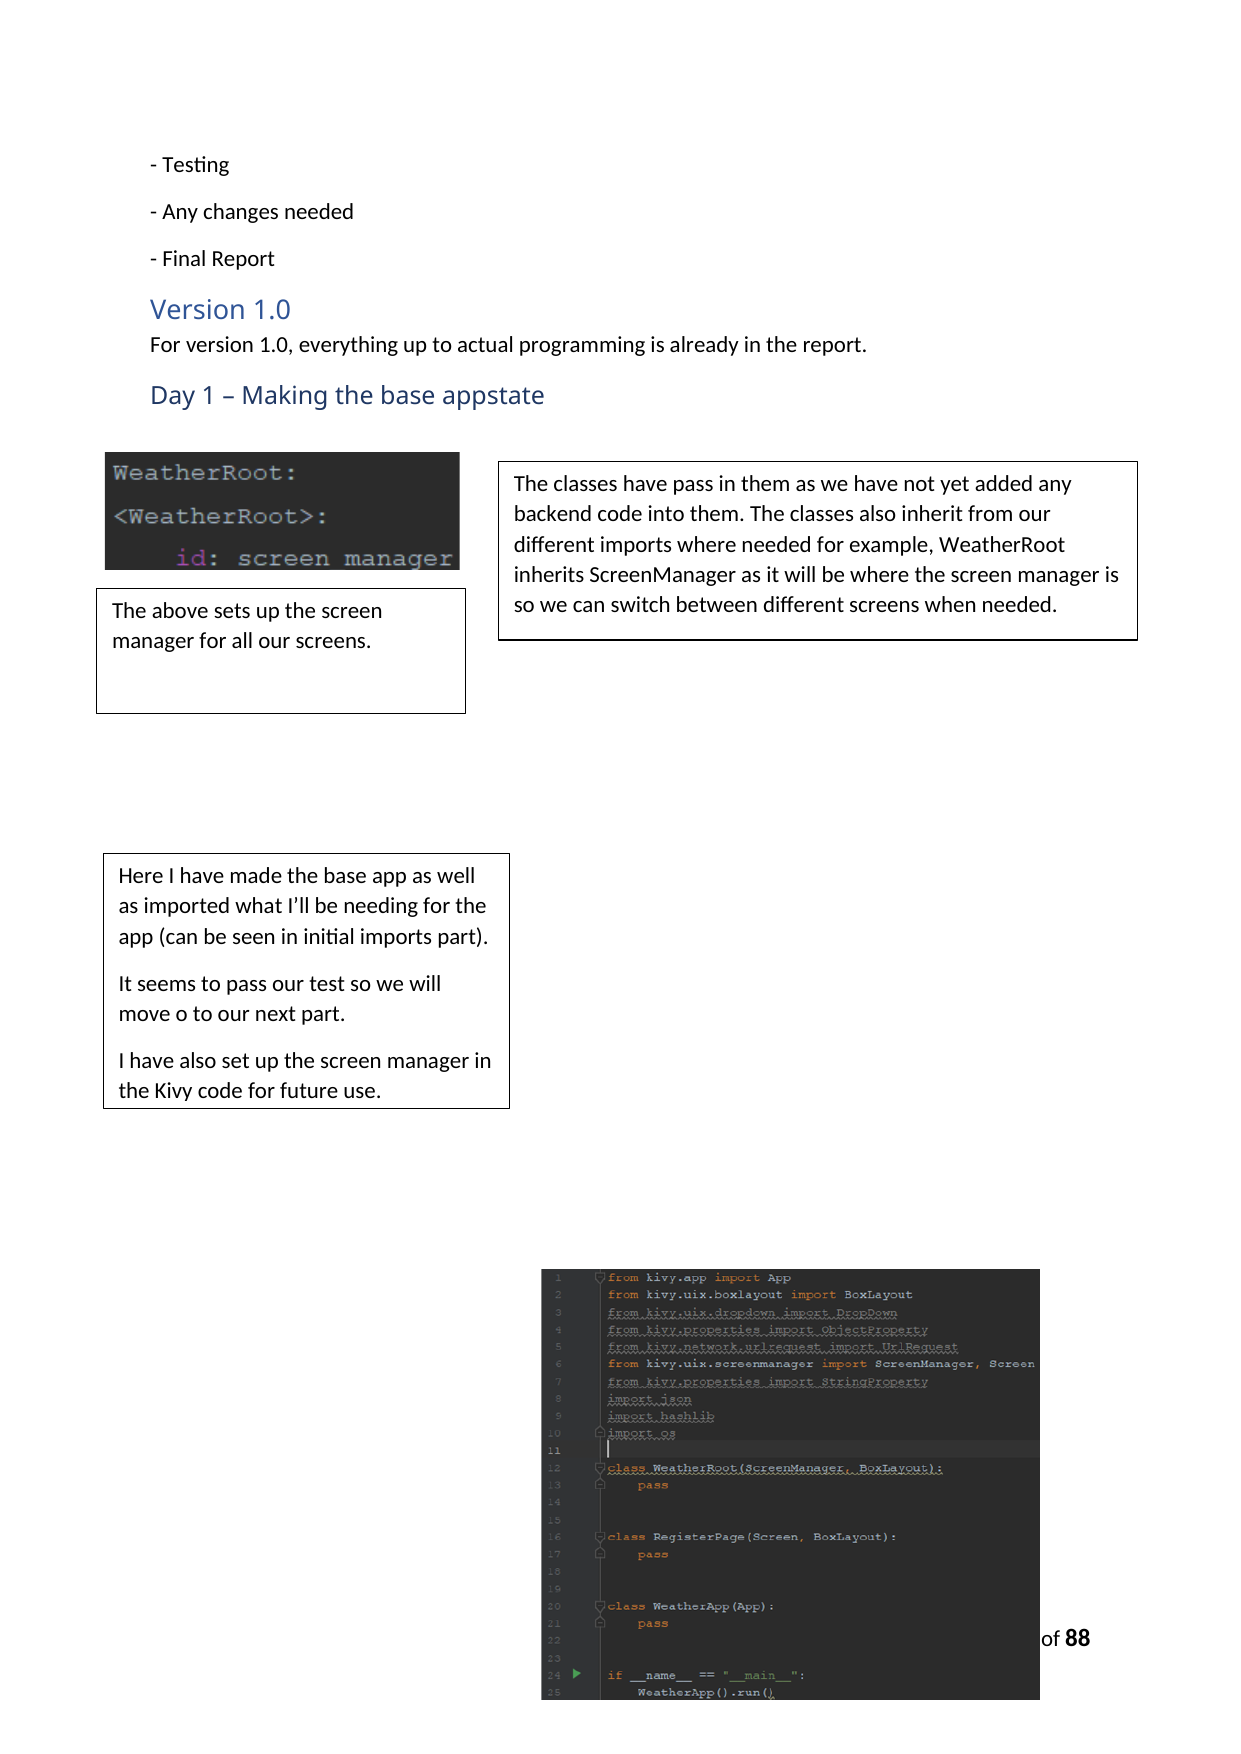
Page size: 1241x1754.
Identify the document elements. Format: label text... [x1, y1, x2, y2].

text - Any changes needed [150, 197, 1090, 225]
picture [540, 1269, 1040, 1698]
text - Final Report [150, 244, 1090, 272]
subtitle Version 1.0 [150, 291, 1090, 327]
picture [104, 452, 460, 570]
text - Testing [150, 150, 1090, 178]
subtitle Day 1 – Making the base appstate [150, 377, 1090, 411]
text For version 1.0, everything up to actual programming is already in the report. [150, 330, 1090, 358]
